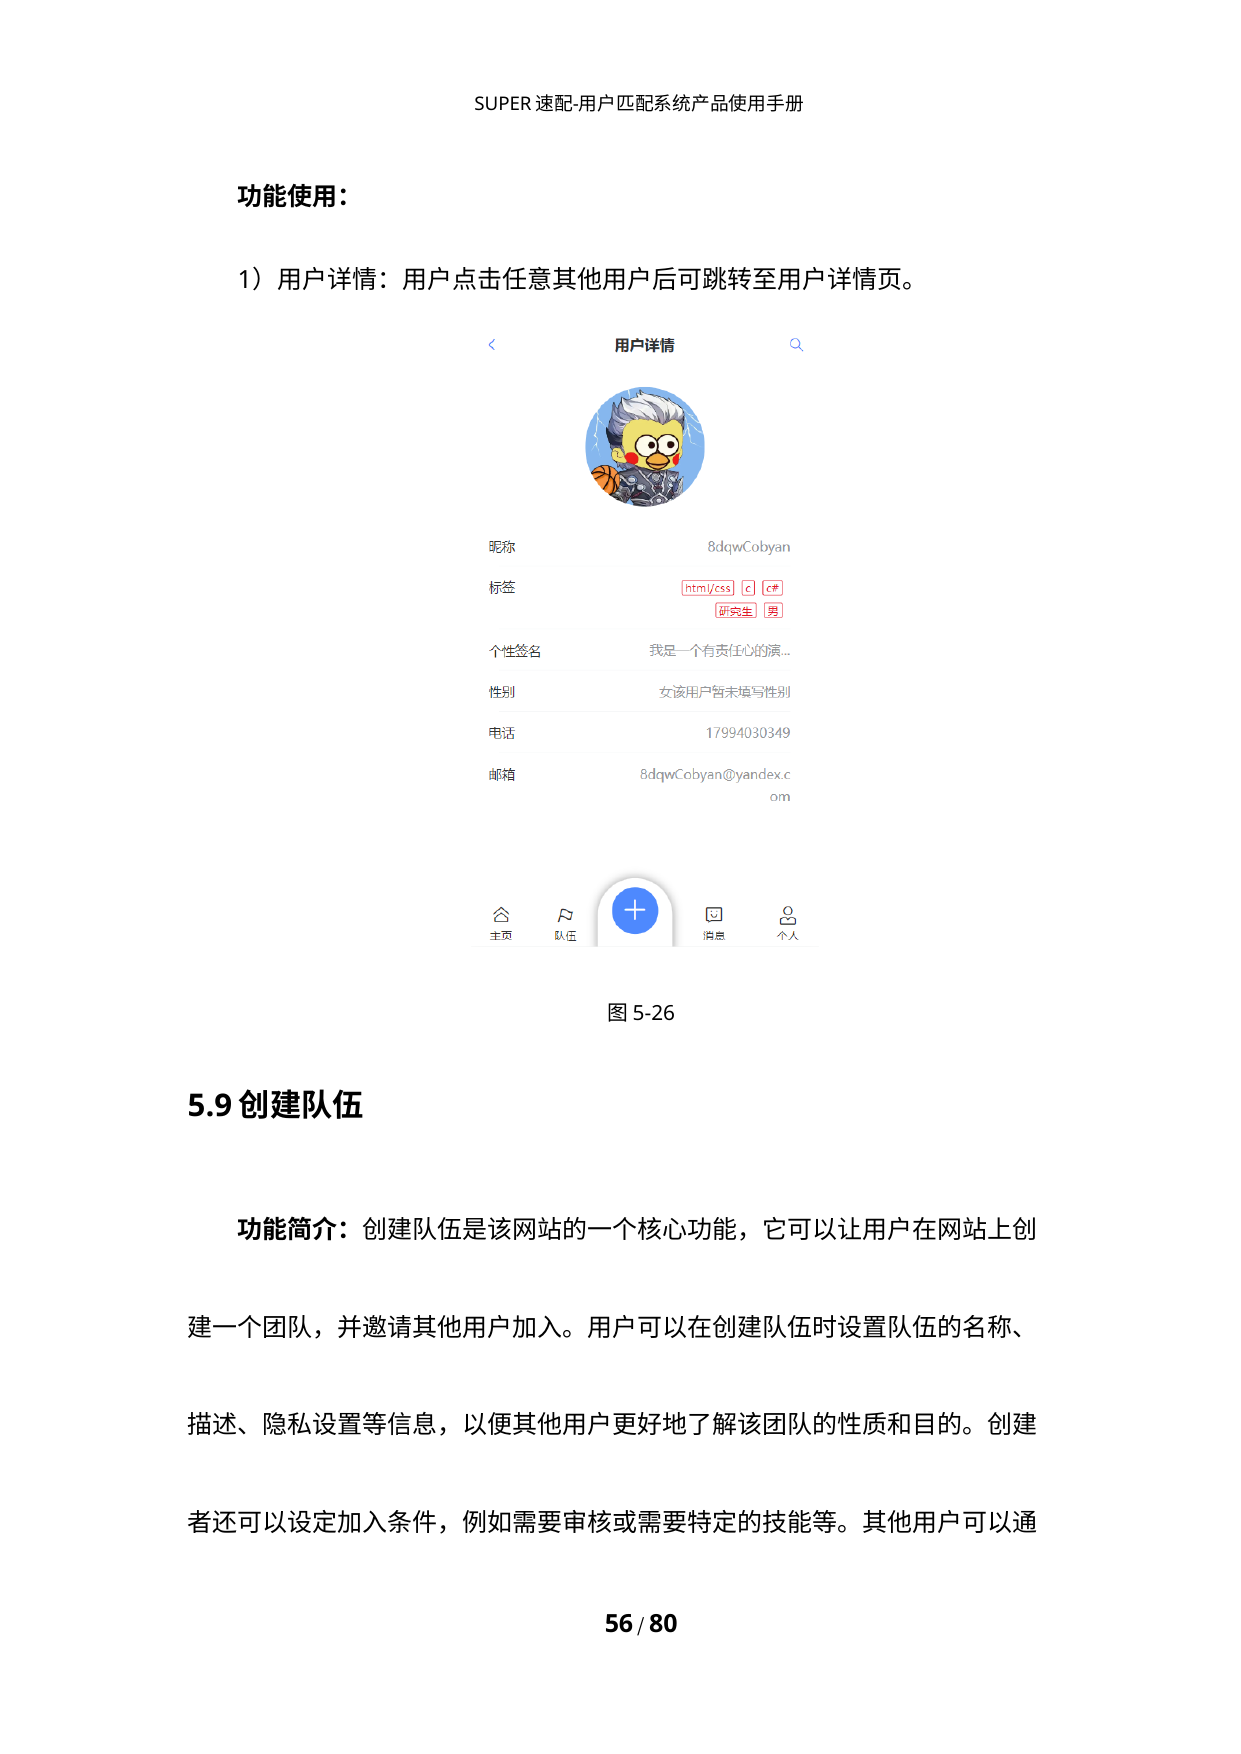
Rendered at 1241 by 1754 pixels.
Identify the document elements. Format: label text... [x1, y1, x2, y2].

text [187, 1195, 1053, 1553]
text 1）用户详情：用户点击任意其他用户后可跳转至用户详情页。 [187, 245, 1053, 310]
text 功能使用： [187, 162, 1053, 227]
picture [471, 328, 819, 947]
subtitle 5.9创建队伍 [187, 1070, 1053, 1135]
text 图 5-26 [187, 995, 1053, 1028]
